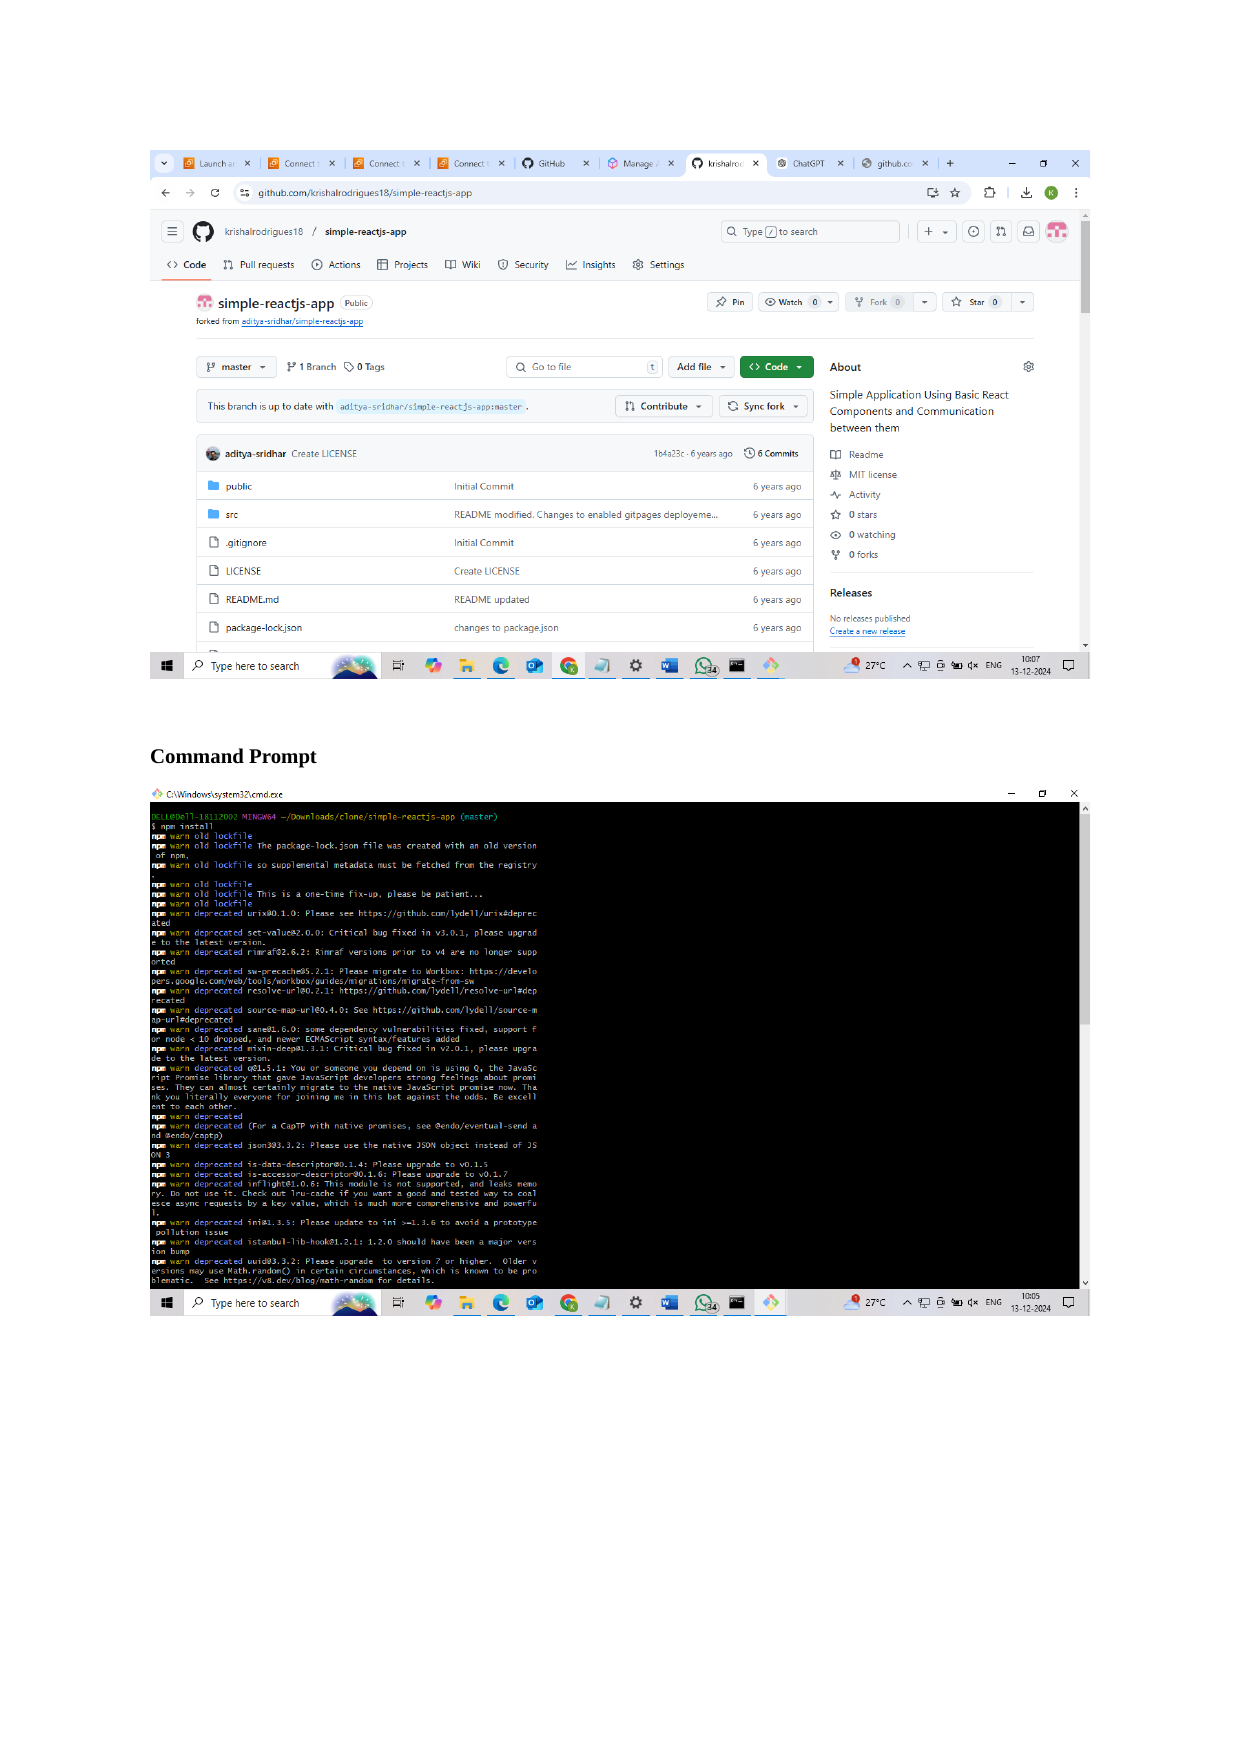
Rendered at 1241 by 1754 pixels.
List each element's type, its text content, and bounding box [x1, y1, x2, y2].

picture [150, 150, 1091, 679]
picture [150, 787, 1091, 1316]
text Command Prompt [150, 744, 1090, 768]
